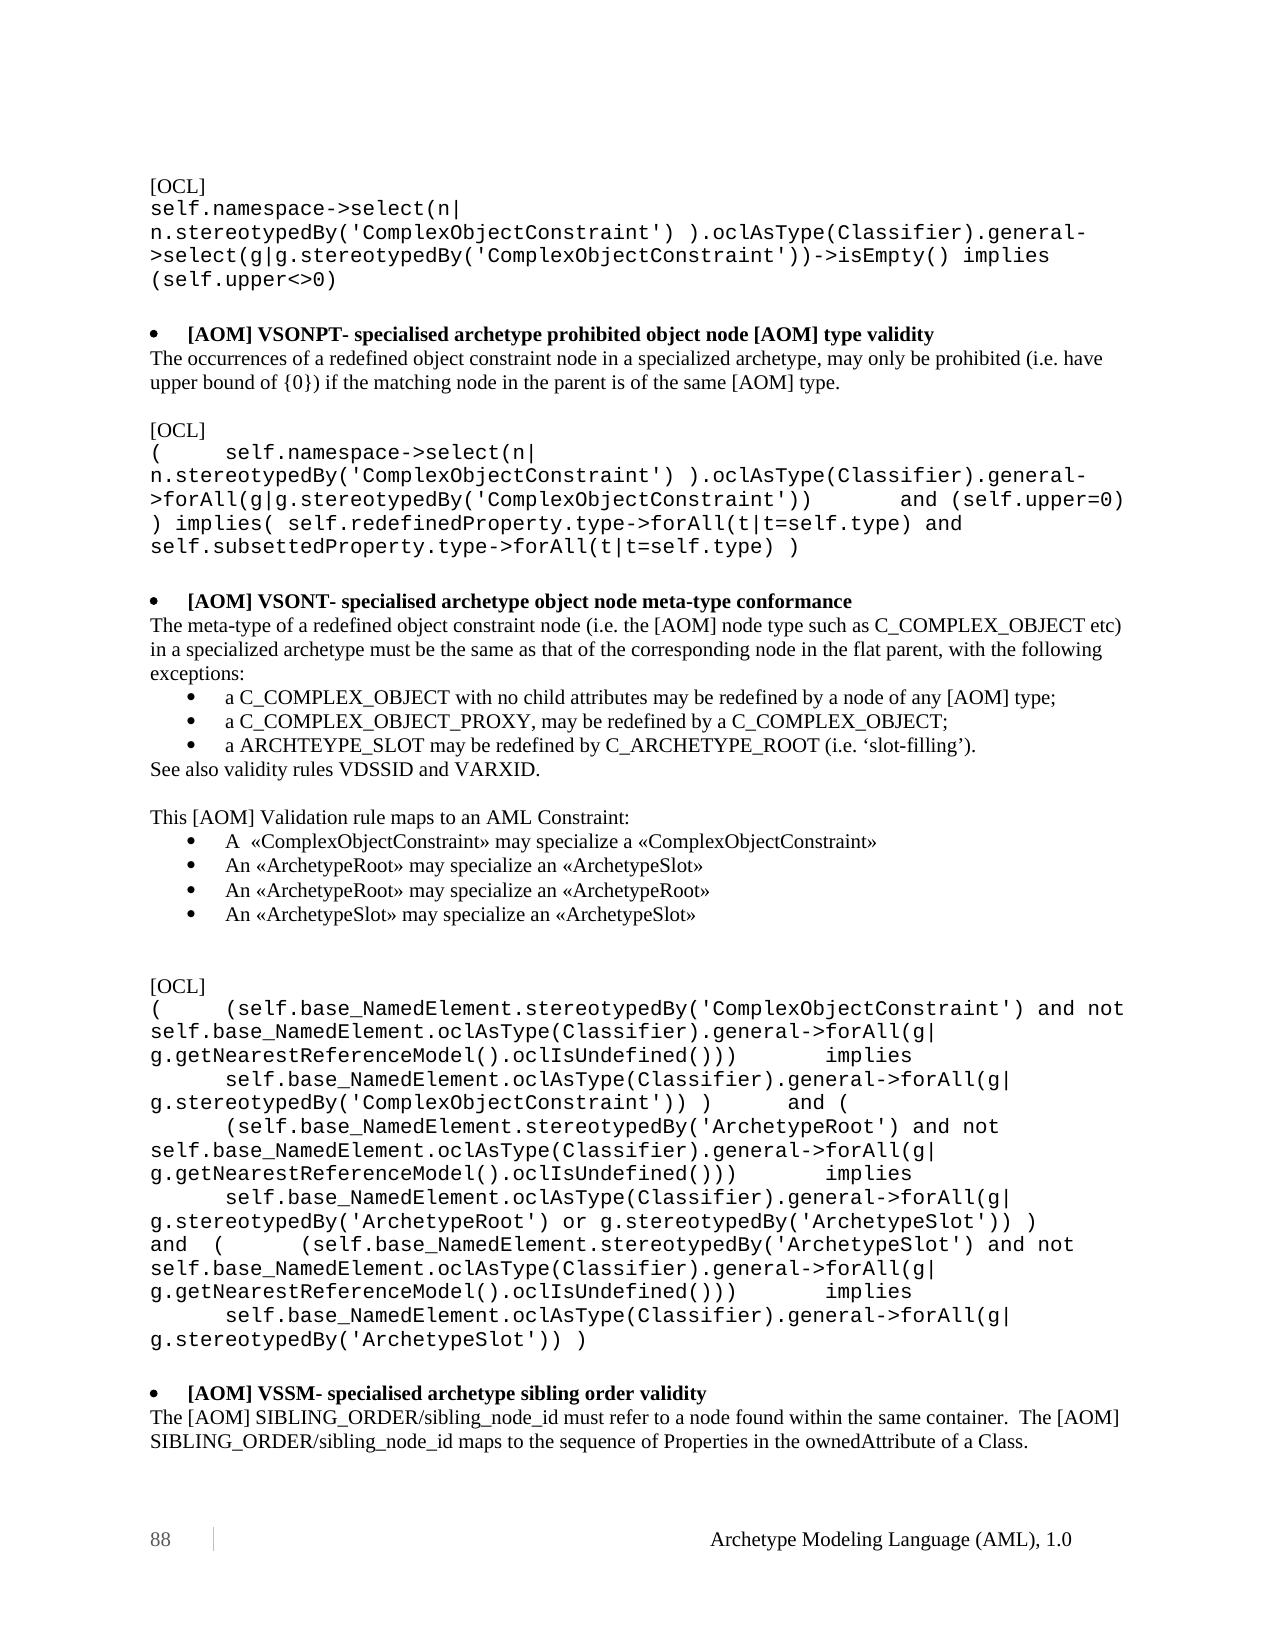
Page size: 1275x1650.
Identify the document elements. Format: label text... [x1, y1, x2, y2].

text The [AOM] SIBLING_ORDER/sibling_node_id must refer to a node found within the same container. The [AOM] SIBLING_ORDER/sibling_node_id maps to the sequence of Properties in the ownedAttribute of a Class. [150, 1405, 1125, 1453]
list a ARCHTEYPE_SLOT may be redefined by C_ARCHETYPE_ROOT (i.e. ‘slot-filling’). [187, 733, 1125, 757]
list A «ComplexObjectConstraint» may specialize a «ComplexObjectConstraint» [187, 829, 1125, 853]
text ( (self.base_NamedElement.stereotypedBy('ComplexObjectConstraint') and not self.base_NamedElement.oclAsType(Classifier).general->forAll(g|g.getNearestReferenceModel().oclIsUndefined())) implies self.base_NamedElement.oclAsType(Classifier).general->forAll(g|g.stereotypedBy('ComplexObjectConstraint')) ) and ( (self.base_NamedElement.stereotypedBy('ArchetypeRoot') and not self.base_NamedElement.oclAsType(Classifier).general->forAll(g|g.getNearestReferenceModel().oclIsUndefined())) implies self.base_NamedElement.oclAsType(Classifier).general->forAll(g|g.stereotypedBy('ArchetypeRoot') or g.stereotypedBy('ArchetypeSlot')) ) and ( (self.base_NamedElement.stereotypedBy('ArchetypeSlot') and not self.base_NamedElement.oclAsType(Classifier).general->forAll(g|g.getNearestReferenceModel().oclIsUndefined())) implies self.base_NamedElement.oclAsType(Classifier).general->forAll(g|g.stereotypedBy('ArchetypeSlot')) ) [150, 998, 1125, 1352]
list An «ArchetypeRoot» may specialize an «ArchetypeSlot» [187, 853, 1125, 877]
text The meta-type of a redefined object constraint node (i.e. the [AOM] node type such as C_COMPLEX_OBJECT etc) in a specialized archetype must be the same as that of the corresponding node in the flat parent, with the following exceptions: [150, 613, 1125, 685]
list [AOM] VSSM- specialised archetype sibling order validity [150, 1381, 1125, 1405]
text See also validity rules VDSSID and VARXID. [150, 757, 1125, 781]
text ( self.namespace->select(n|n.stereotypedBy('ComplexObjectConstraint') ).oclAsType(Classifier).general->forAll(g|g.stereotypedBy('ComplexObjectConstraint')) and (self.upper=0) ) implies( self.redefinedProperty.type->forAll(t|t=self.type) and self.subsettedProperty.type->forAll(t|t=self.type) ) [150, 442, 1125, 560]
text [OCL] [150, 174, 1125, 198]
text The occurrences of a redefined object constraint node in a specialized archetype, may only be prohibited (i.e. have upper bound of {0}) if the matching node in the parent is of the same [AOM] type. [150, 346, 1125, 394]
list [AOM] VSONPT- specialised archetype prohibited object node [AOM] type validity [150, 321, 1125, 346]
list An «ArchetypeSlot» may specialize an «ArchetypeSlot» [187, 902, 1125, 926]
list [AOM] VSONT- specialised archetype object node meta-type conformance [150, 589, 1125, 613]
text [OCL] [150, 974, 1125, 998]
list An «ArchetypeRoot» may specialize an «ArchetypeRoot» [187, 877, 1125, 902]
list a C_COMPLEX_OBJECT with no child attributes may be redefined by a node of any [AOM] type; [187, 685, 1125, 709]
list a C_COMPLEX_OBJECT_PROXY, may be redefined by a C_COMPLEX_OBJECT; [187, 709, 1125, 733]
text [OCL] [150, 418, 1125, 442]
text This [AOM] Validation rule maps to an AML Constraint: [150, 805, 1125, 829]
text self.namespace->select(n|n.stereotypedBy('ComplexObjectConstraint') ).oclAsType(Classifier).general->select(g|g.stereotypedBy('ComplexObjectConstraint'))->isEmpty() implies (self.upper<>0) [150, 198, 1125, 293]
